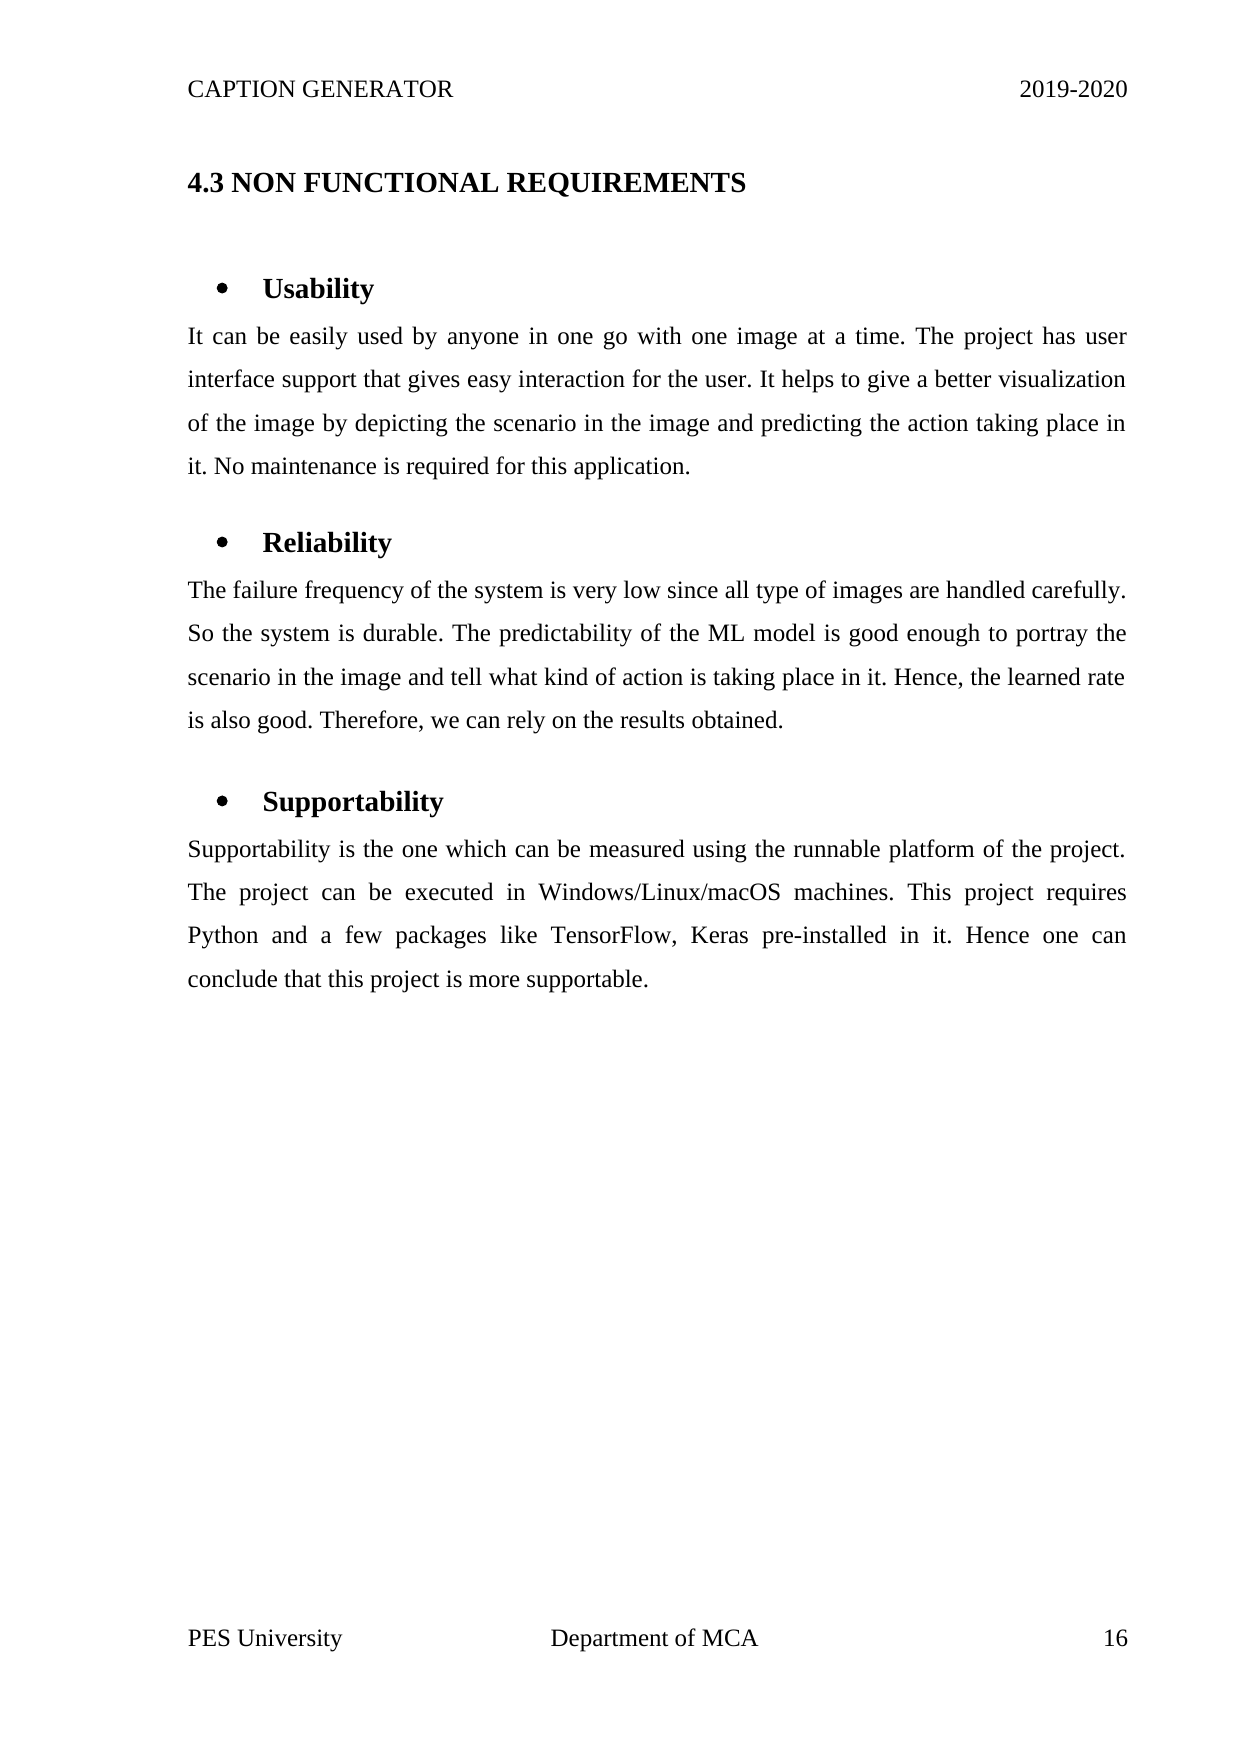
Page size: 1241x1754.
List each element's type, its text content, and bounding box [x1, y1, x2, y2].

list Usability [217, 271, 1128, 304]
list Supportability [217, 784, 1128, 818]
text 4.3 NON FUNCTIONAL REQUIREMENTS [187, 165, 1128, 199]
list Reliability [217, 525, 1128, 558]
list It can be easily used by anyone in one go with one image at a time. The project has user interface support that gives easy interaction for the user. It helps to give a better visualization of the image by depicting the scenario in the image and predicting the action taking place in it. No maintenance is required for this application. [187, 321, 1128, 479]
list The failure frequency of the system is very low since all type of images are handled carefully. So the system is durable. The predictability of the ML model is good enough to portray the scenario in the image and tell what kind of action is taking place in it. Hence, the learned rate is also good. Therefore, we can rely on the results obtained. [187, 575, 1128, 733]
list Supportability is the one which can be measured using the runnable platform of the project. The project can be executed in Windows/Linux/macOS machines. This project requires Python and a few packages like TensorFlow, Keras pre-installed in it. Hence one can conclude that this project is more supportable. [187, 834, 1128, 992]
